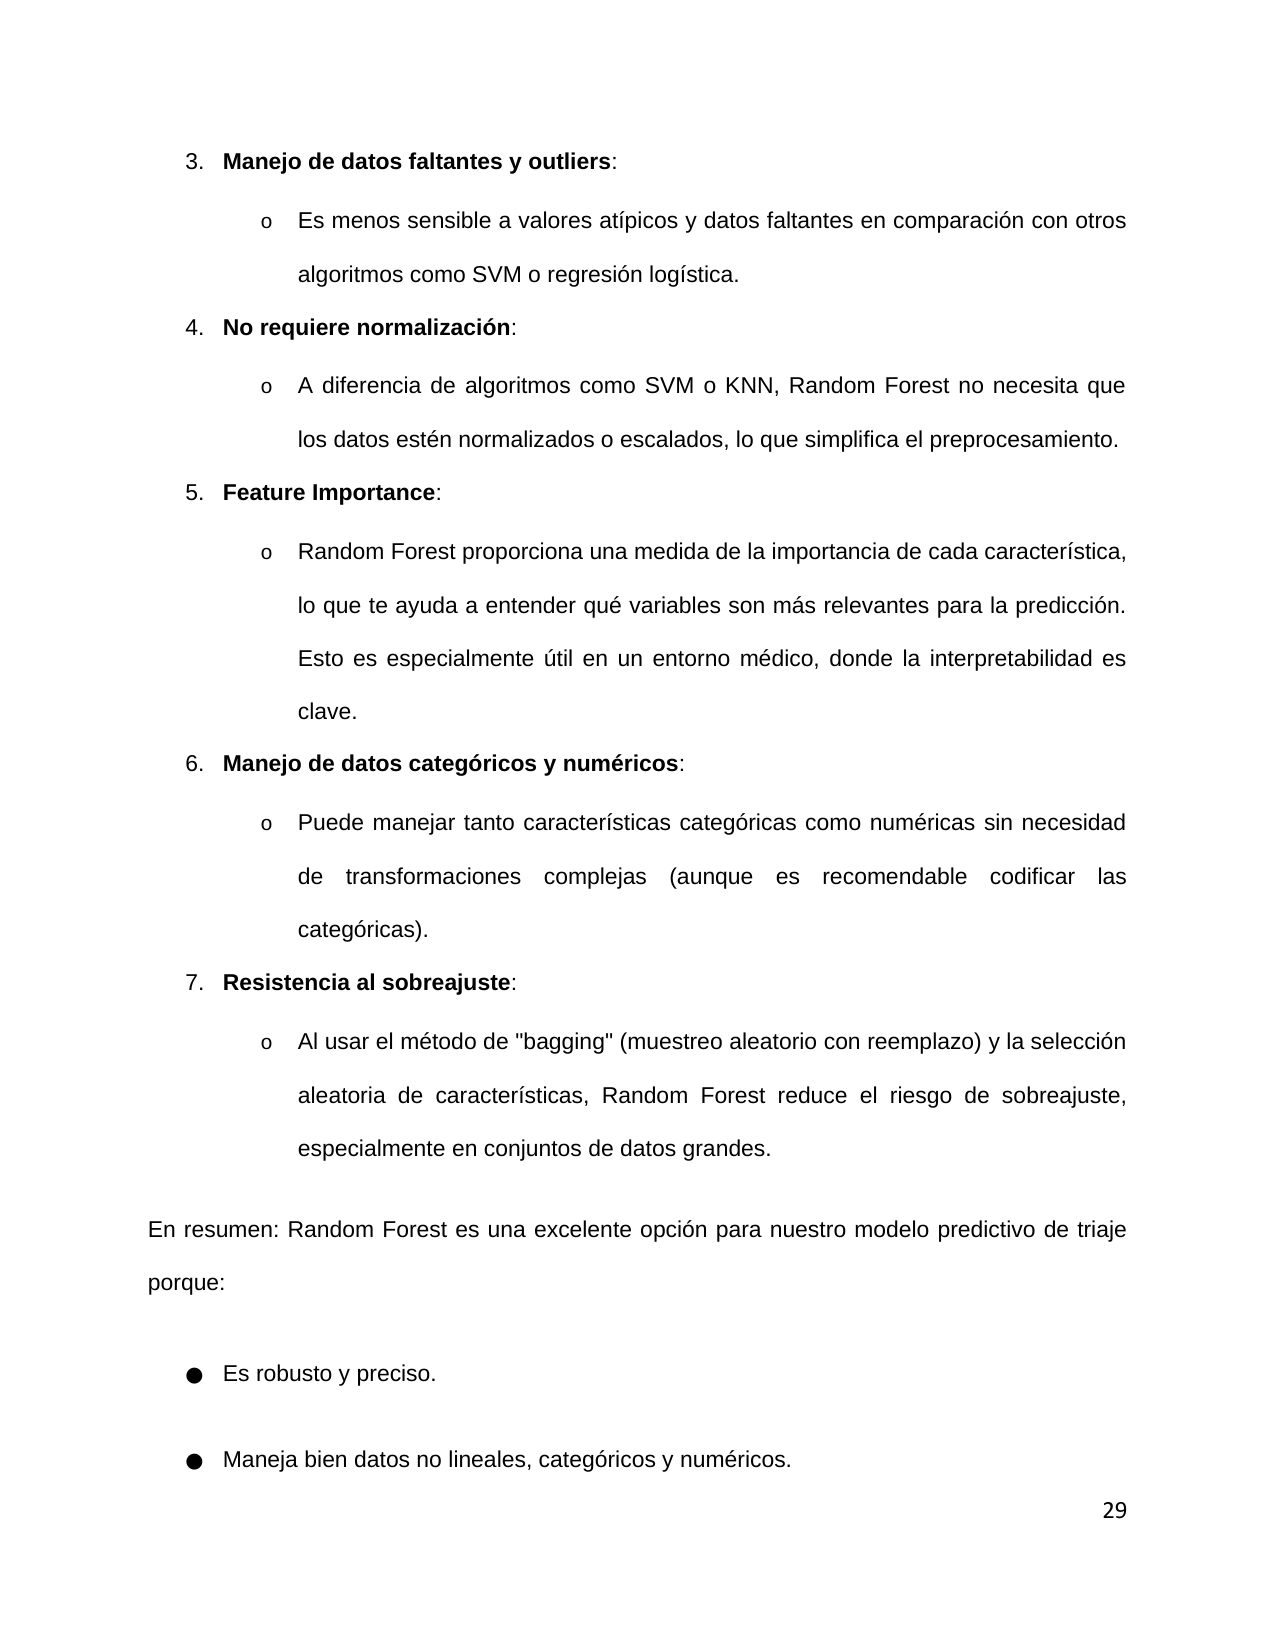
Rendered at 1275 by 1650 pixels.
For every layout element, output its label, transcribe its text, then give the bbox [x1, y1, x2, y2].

list Feature Importance: [185, 479, 1127, 506]
list Random Forest proporciona una medida de la importancia de cada característica, lo que te ayuda a entender qué variables son más relevantes para la predicción. Esto es especialmente útil en un entorno médico, donde la interpretabilidad es clave. [260, 538, 1127, 724]
list Es robusto y preciso. [185, 1351, 1127, 1394]
list No requiere normalización: [185, 313, 1127, 340]
list Es menos sensible a valores atípicos y datos faltantes en comparación con otros algoritmos como SVM o regresión logística. [260, 207, 1127, 287]
list Manejo de datos categóricos y numéricos: [185, 750, 1127, 777]
list A diferencia de algoritmos como SVM o KNN, Random Forest no necesita que los datos estén normalizados o escalados, lo que simplifica el preprocesamiento. [260, 372, 1127, 453]
list Manejo de datos faltantes y outliers: [185, 148, 1127, 174]
list Maneja bien datos no lineales, categóricos y numéricos. [185, 1436, 1127, 1479]
list Al usar el método de "bagging" (muestreo aleatorio con reemplazo) y la selección aleatoria de características, Random Forest reduce el riesgo de sobreajuste, especialmente en conjuntos de datos grandes. [260, 1028, 1127, 1161]
text En resumen: Random Forest es una excelente opción para nuestro modelo predictivo de triaje porque: [148, 1216, 1127, 1295]
list Puede manejar tanto características categóricas como numéricas sin necesidad de transformaciones complejas (aunque es recomendable codificar las categóricas). [260, 809, 1127, 942]
list Resistencia al sobreajuste: [185, 969, 1127, 995]
